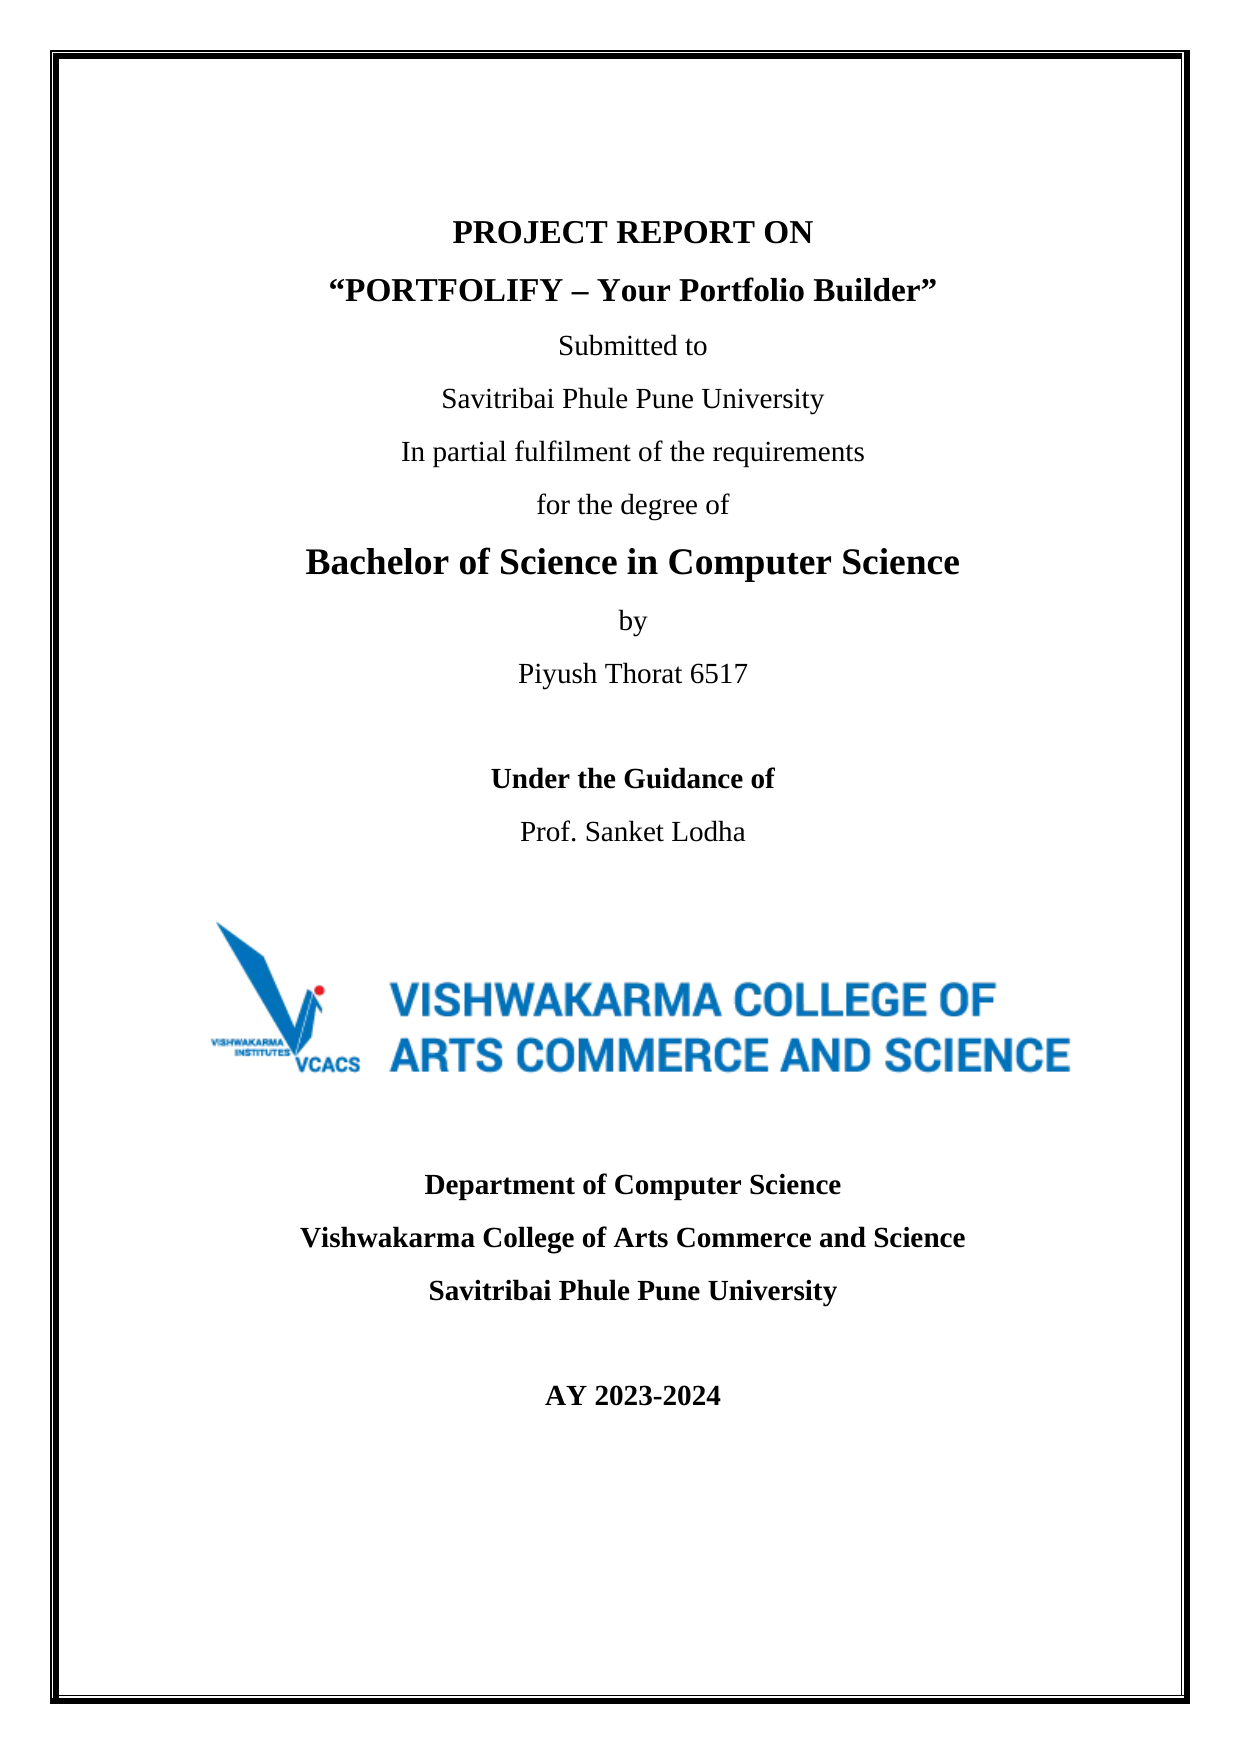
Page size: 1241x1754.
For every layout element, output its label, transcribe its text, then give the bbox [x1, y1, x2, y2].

text Under the Guidance of [131, 761, 1134, 795]
text AY 2023-2024 [131, 1378, 1134, 1412]
text Department of Computer Science [131, 1167, 1134, 1201]
picture [166, 867, 1100, 1149]
text Piyush Thorat 6517 [131, 656, 1134, 689]
text for the degree of [131, 487, 1134, 520]
text Savitribai Phule Pune University [131, 1273, 1134, 1306]
text PROJECT REPORT ON [131, 212, 1134, 251]
text Savitribai Phule Pune University [131, 381, 1134, 415]
text Vishwakarma College of Arts Commerce and Science [131, 1220, 1134, 1253]
text Bachelor of Science in Computer Science [131, 540, 1134, 583]
text Prof. Sanket Lodha [131, 814, 1134, 848]
text Submitted to [131, 328, 1134, 362]
text In partial fulfilment of the requirements [131, 434, 1134, 468]
text “PORTFOLIFY – Your Portfolio Builder” [131, 270, 1134, 309]
text by [131, 603, 1134, 636]
